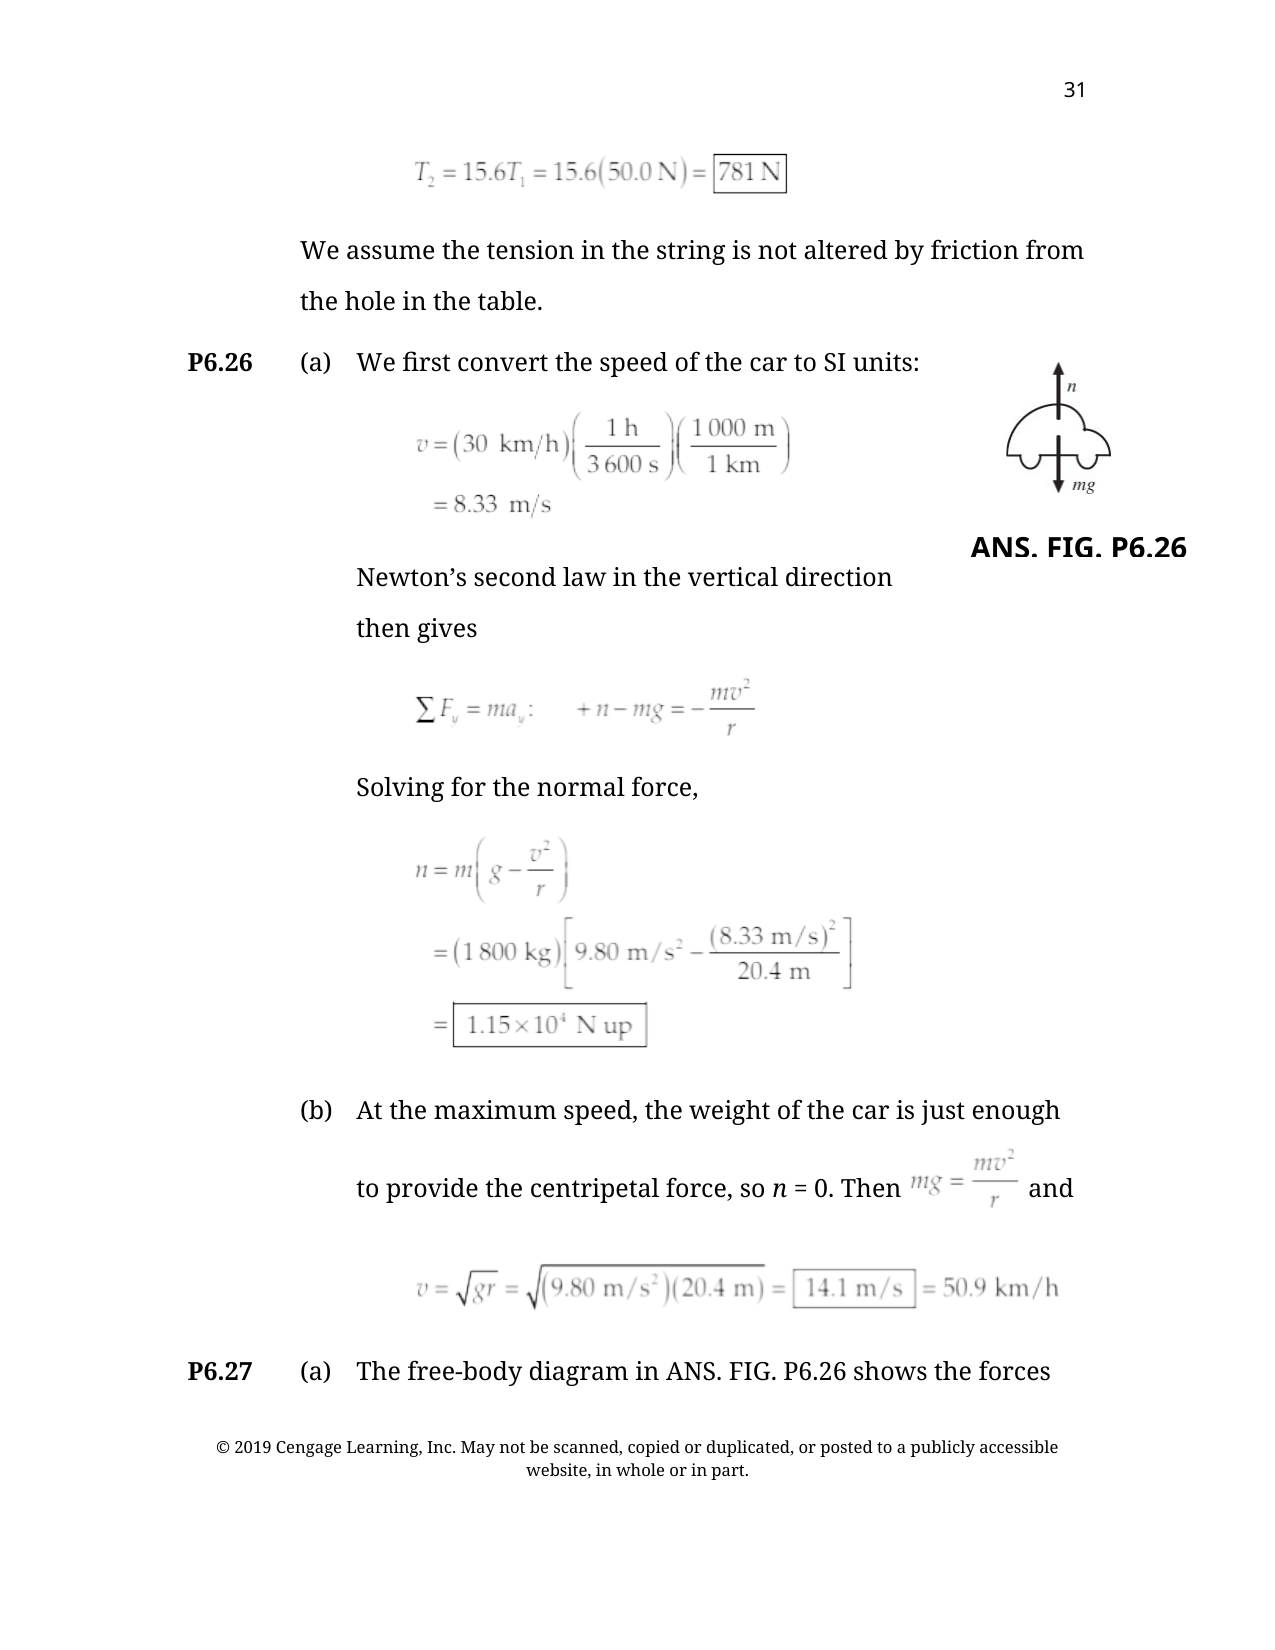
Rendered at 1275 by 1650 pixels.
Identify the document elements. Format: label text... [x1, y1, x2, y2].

picture [1006, 362, 1111, 494]
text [187, 1354, 1087, 1388]
text Solving for the normal force, [187, 770, 1087, 804]
text We assume the tension in the string is not altered by friction from the hole in the table. [187, 232, 1087, 317]
text Newton’s second law in the vertical direction then gives [187, 559, 1087, 644]
text P6.26 (a) We first convert the speed of the car to SI units: [187, 345, 1087, 379]
text (b) At the maximum speed, the weight of the car is just enough to provide the centripetal force, so n = 0. Then and [187, 1093, 1087, 1232]
